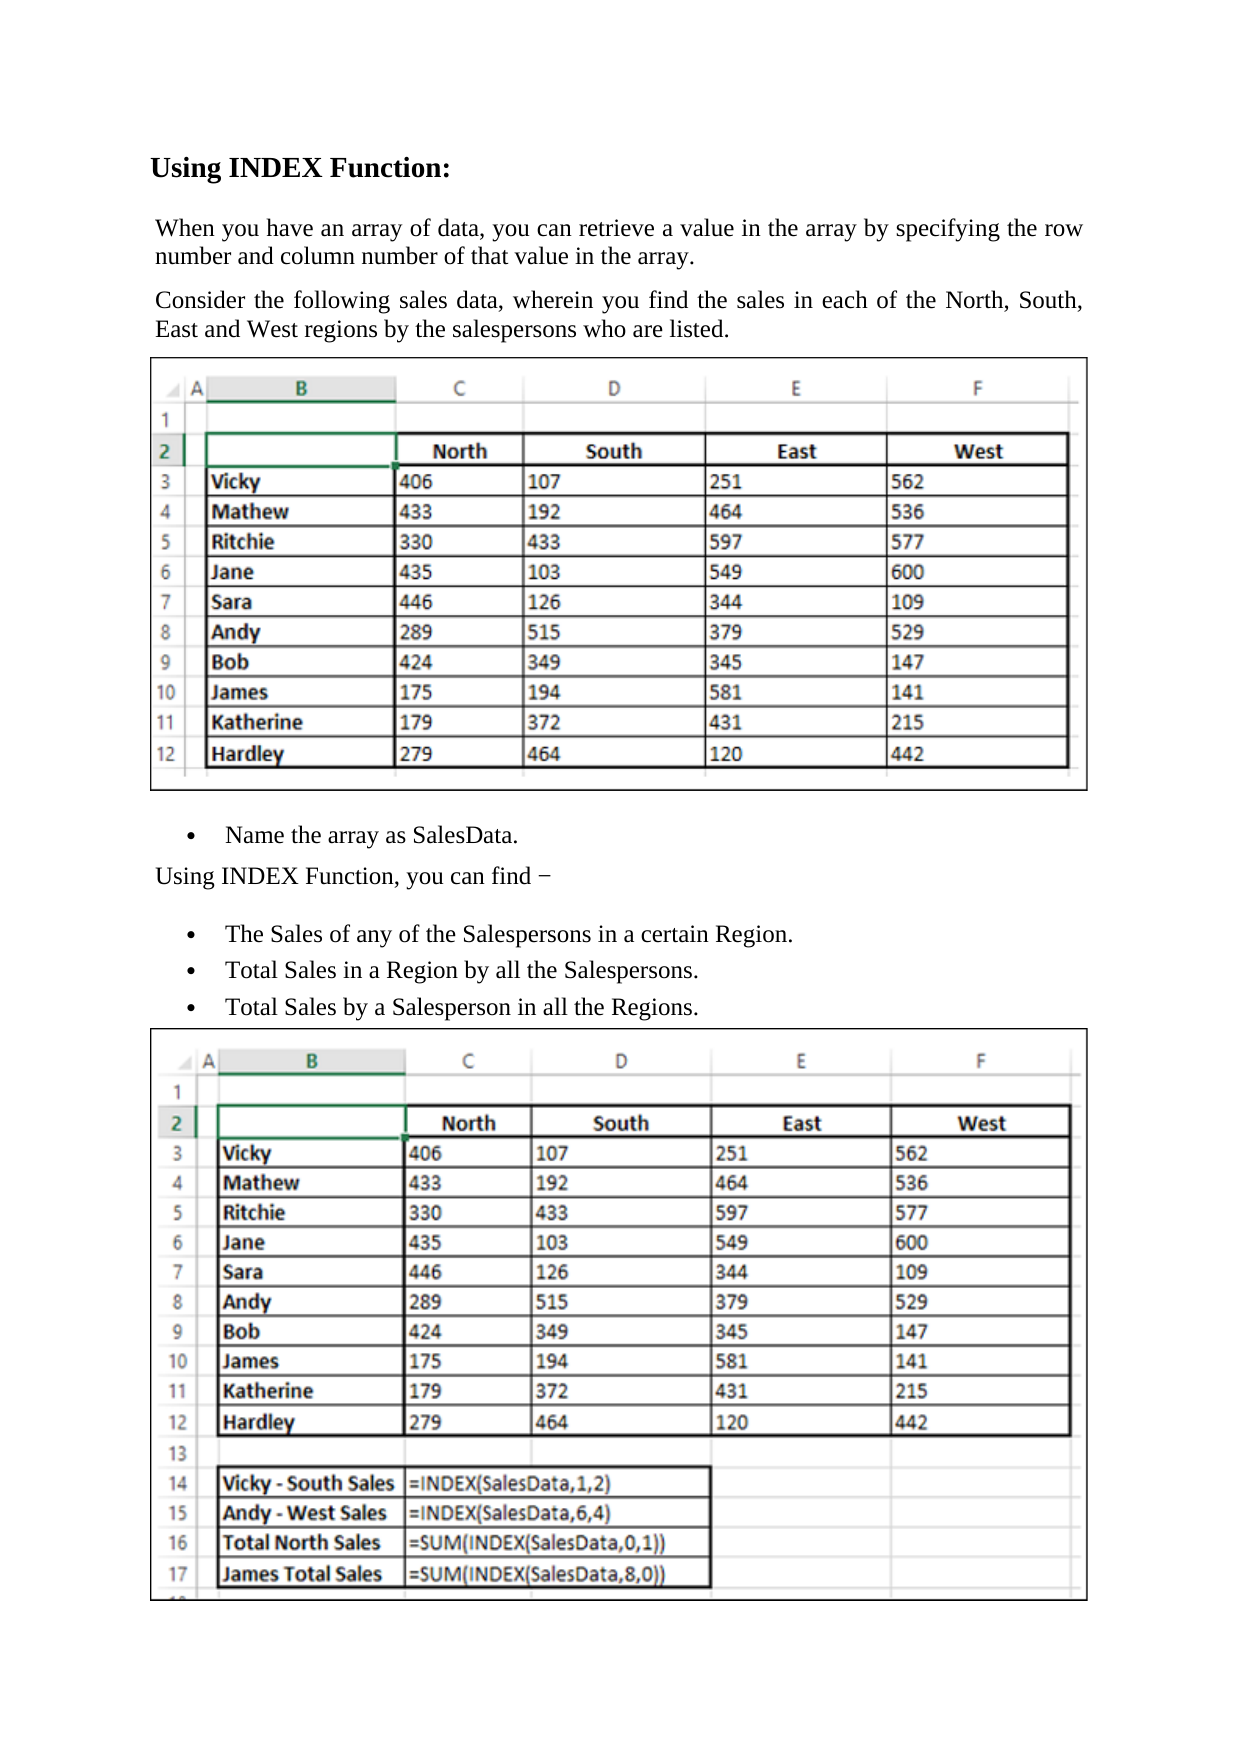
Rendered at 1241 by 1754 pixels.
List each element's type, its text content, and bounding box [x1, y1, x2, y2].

picture [150, 357, 1088, 791]
list Total Sales in a Region by all the Salespersons. [187, 955, 1090, 984]
list Total Sales by a Salesperson in all the Regions. [187, 992, 1090, 1021]
text Using INDEX Function, you can find − [155, 861, 1085, 890]
list Name the array as SalesData. [187, 820, 1090, 848]
text Using INDEX Function: [150, 150, 1090, 183]
list The Sales of any of the Salespersons in a certain Region. [187, 919, 1090, 948]
text Consider the following sales data, wherein you find the sales in each of the North, South, East and West regions by the salespersons who are listed. [155, 285, 1085, 343]
text When you have an array of data, you can retrieve a value in the array by specifying the row number and column number of that value in the array. [155, 213, 1085, 270]
picture [150, 1028, 1088, 1601]
